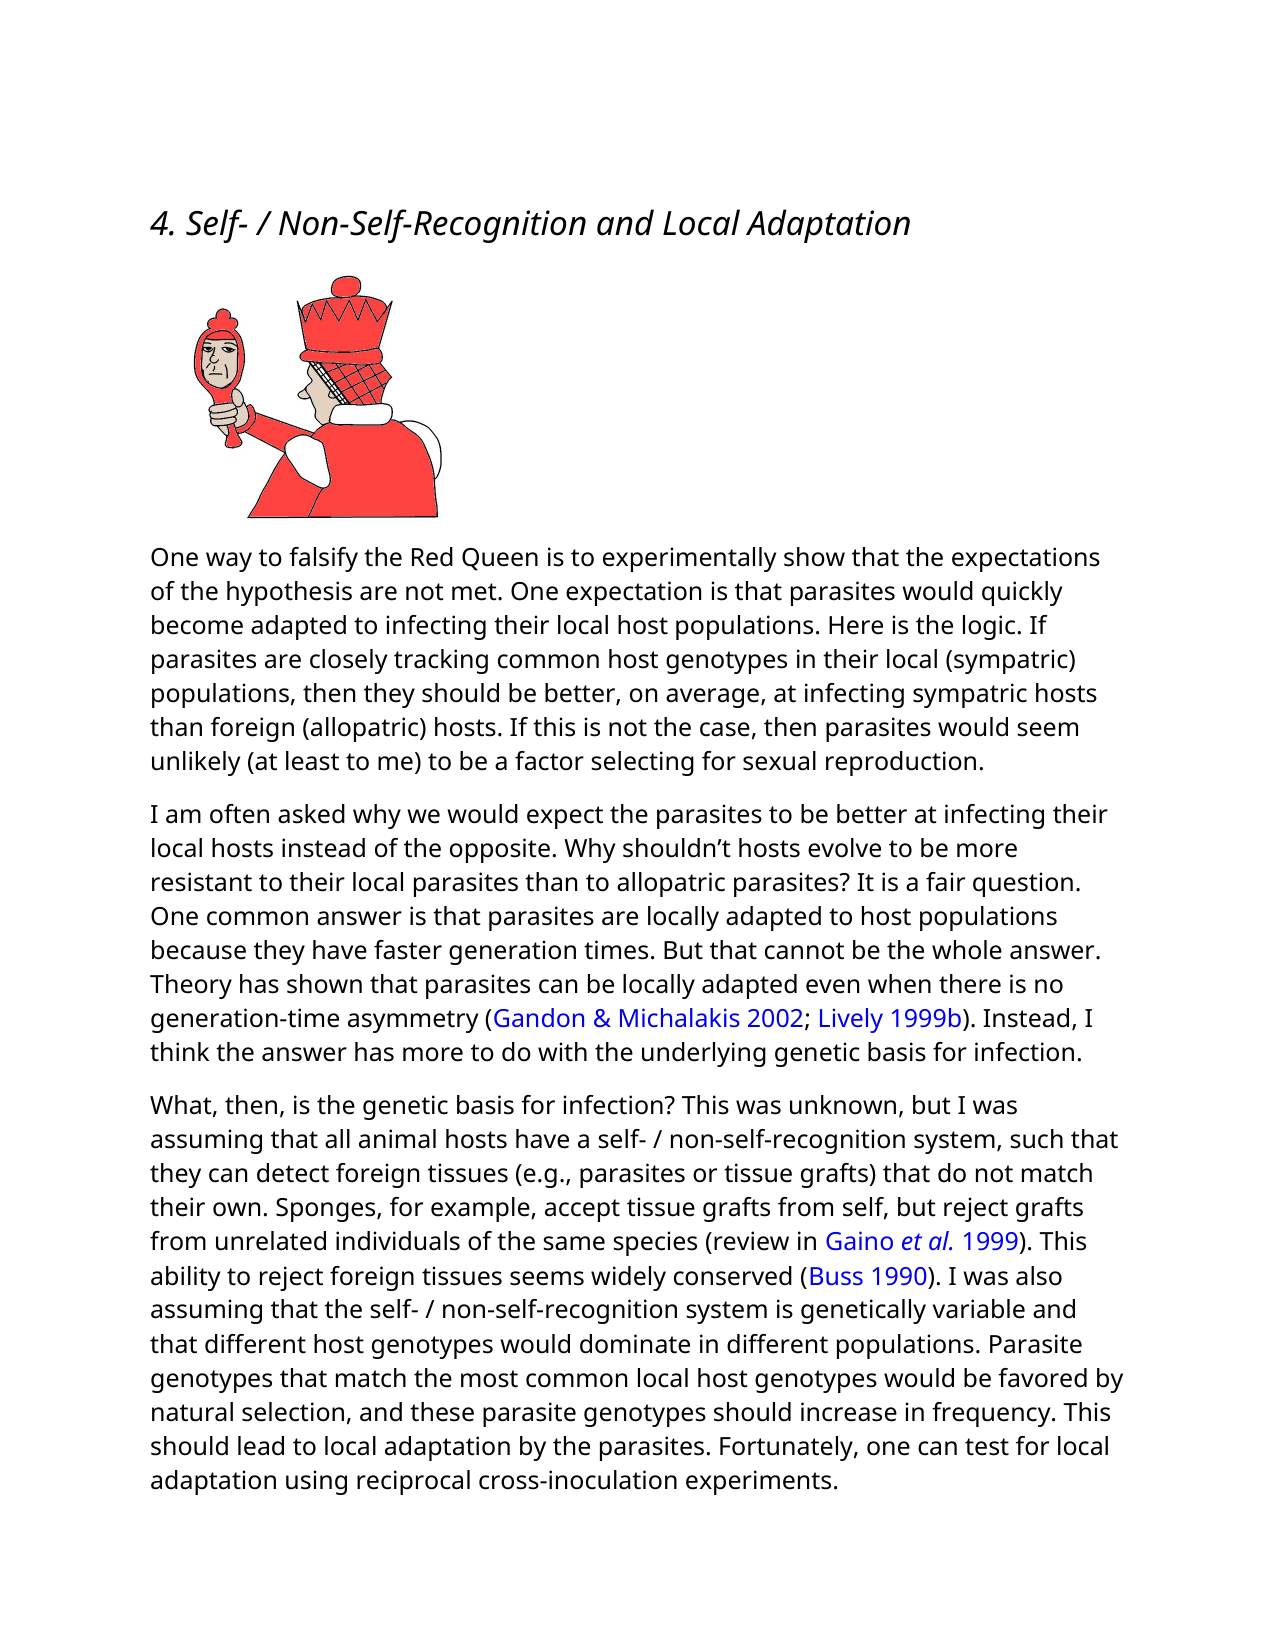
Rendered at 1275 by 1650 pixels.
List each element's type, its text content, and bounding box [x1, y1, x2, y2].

text I am often asked why we would expect the parasites to be better at infecting their local hosts instead of the opposite. Why shouldn’t hosts evolve to be more resistant to their local parasites than to allopatric parasites? It is a fair question. One common answer is that parasites are locally adapted to host populations because they have faster generation times. But that cannot be the whole answer. Theory has shown that parasites can be locally adapted even when there is no generation-time asymmetry (Gandon & Michalakis 2002; Lively 1999b). Instead, I think the answer has more to do with the underlying genetic basis for infection. [150, 797, 1125, 1069]
text One way to falsify the Red Queen is to experimentally show that the expectations of the hypothesis are not met. One expectation is that parasites would quickly become adapted to infecting their local host populations. Here is the logic. If parasites are closely tracking common host genotypes in their local (sympatric) populations, then they should be better, on average, at infecting sympatric hosts than foreign (allopatric) hosts. If this is not the case, then parasites would seem unlikely (at least to me) to be a factor selecting for sexual reproduction. [150, 539, 1125, 778]
picture [168, 264, 443, 521]
text What, then, is the genetic basis for infection? This was unknown, but I was assuming that all animal hosts have a self- / non-self-recognition system, such that they can detect foreign tissues (e.g., parasites or tissue grafts) that do not match their own. Sponges, for example, accept tissue grafts from self, but reject grafts from unrelated individuals of the same species (review in Gaino et al. 1999). This ability to reject foreign tissues seems widely conserved (Buss 1990). I was also assuming that the self- / non-self-recognition system is genetically variable and that different host genotypes would dominate in different populations. Parasite genotypes that match the most common local host genotypes would be favored by natural selection, and these parasite genotypes should increase in frequency. This should lead to local adaptation by the parasites. Fortunately, one can test for local adaptation using reciprocal cross-inoculation experiments. [150, 1088, 1125, 1497]
subtitle 4. Self- / Non-Self-Recognition and Local Adaptation [150, 200, 1125, 245]
